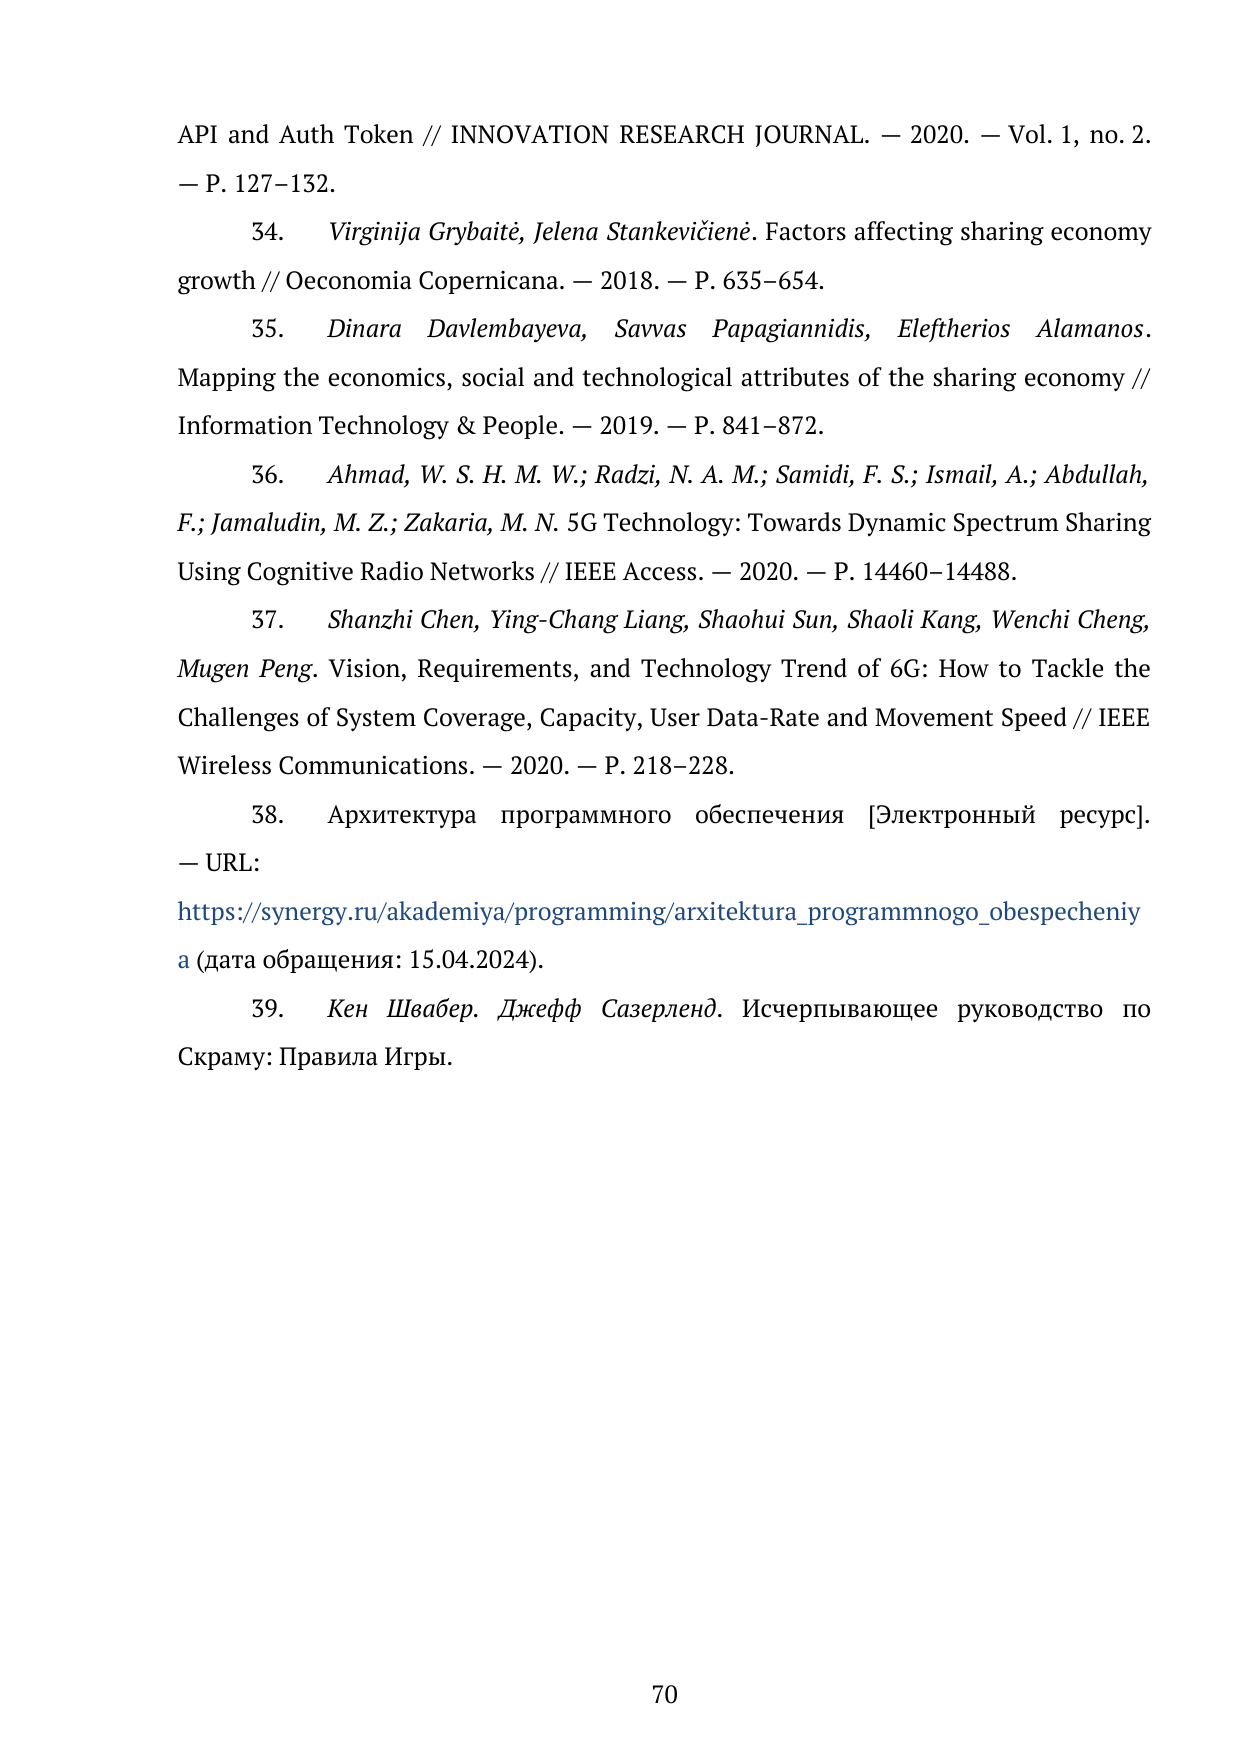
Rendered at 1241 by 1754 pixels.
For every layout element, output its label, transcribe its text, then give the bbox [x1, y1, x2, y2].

text 34. Virginija Grybaitė, Jelena Stankevičienė. Factors affecting sharing economy growth // Oeconomia Copernicana. — 2018. — P. 635–654. [177, 215, 1152, 296]
text 38. Архитектура программного обеспечения [Электронный ресурс]. — URL: https://synergy.ru/akademiya/programming/arxitektura_programmnogo_obespecheniya (дата обращения: 15.04.2024). [177, 798, 1152, 976]
text 36. Ahmad, W. S. H. M. W.; Radzi, N. A. M.; Samidi, F. S.; Ismail, A.; Abdullah, F.; Jamaludin, M. Z.; Zakaria, M. N. 5G Technology: Towards Dynamic Spectrum Sharing Using Cognitive Radio Networks // IEEE Access. — 2020. — P. 14460–14488. [177, 458, 1152, 587]
text 37. Shanzhi Chen, Ying-Chang Liang, Shaohui Sun, Shaoli Kang, Wenchi Cheng, Mugen Peng. Vision, Requirements, and Technology Trend of 6G: How to Tackle the Challenges of System Coverage, Capacity, User Data-Rate and Movement Speed // IEEE Wireless Communications. — 2020. — P. 218–228. [177, 603, 1152, 782]
text 39. Кен Швабер. Джефф Сазерленд. Исчерпывающее руководство по Скраму: Правила Игры. [177, 992, 1152, 1073]
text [177, 118, 1152, 199]
text 35. Dinara Davlembayeva, Savvas Papagiannidis, Eleftherios Alamanos. Mapping the economics, social and technological attributes of the sharing economy // Information Technology & People. — 2019. — P. 841–872. [177, 312, 1152, 442]
